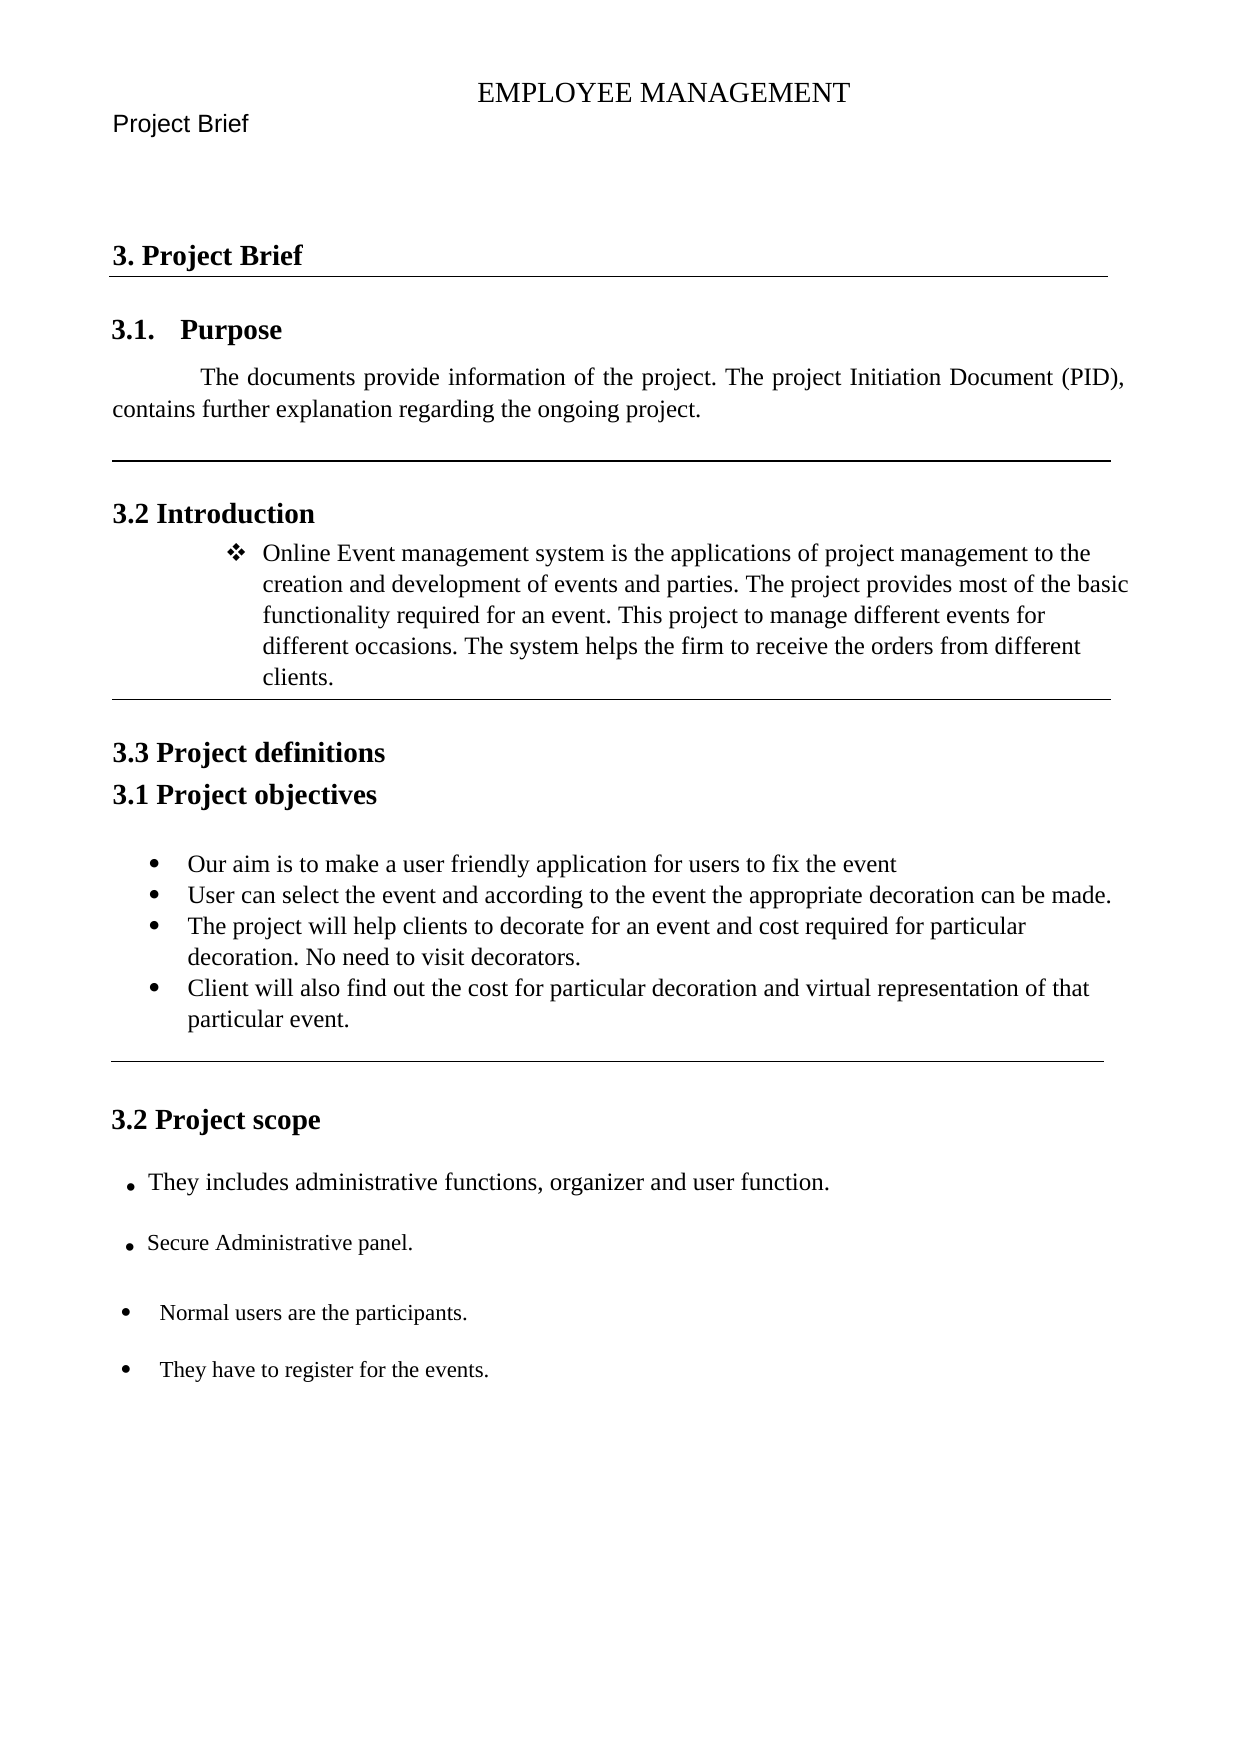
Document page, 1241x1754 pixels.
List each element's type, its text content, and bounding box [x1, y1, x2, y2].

text . They includes administrative functions, organizer and user function. [112, 1148, 1128, 1201]
subtitle 3.2 Project scope [111, 1102, 1128, 1135]
list Normal users are the participants. [122, 1299, 1128, 1326]
text 3. Project Brief [112, 238, 1128, 271]
list They have to register for the events. [122, 1356, 1128, 1383]
text . Secure Administrative panel. [112, 1207, 1128, 1260]
subtitle 3.1. Purpose [111, 312, 1128, 346]
text 3.3 Project definitions [112, 735, 1130, 769]
text 3.2 Introduction [112, 497, 1130, 530]
list User can select the event and according to the event the appropriate decoration can be made. [150, 880, 1128, 909]
list The project will help clients to decorate for an event and cost required for particular decoration. No need to visit decorators. [150, 911, 1128, 971]
list Online Event management system is the applications of project management to the creation and development of events and parties. The project provides most of the basic functionality required for an event. This project to manage different events for different occasions. The system helps the firm to receive the orders from different clients. [225, 538, 1130, 691]
text 3.1 Project objectives [112, 777, 1130, 810]
list Client will also find out the cost for particular decoration and virtual representation of that particular event. [150, 973, 1128, 1033]
text The documents provide information of the project. The project Initiation Document (PID), contains further explanation regarding the ongoing project. [111, 362, 1128, 423]
list Our aim is to make a user friendly application for users to fix the event [150, 849, 1128, 878]
